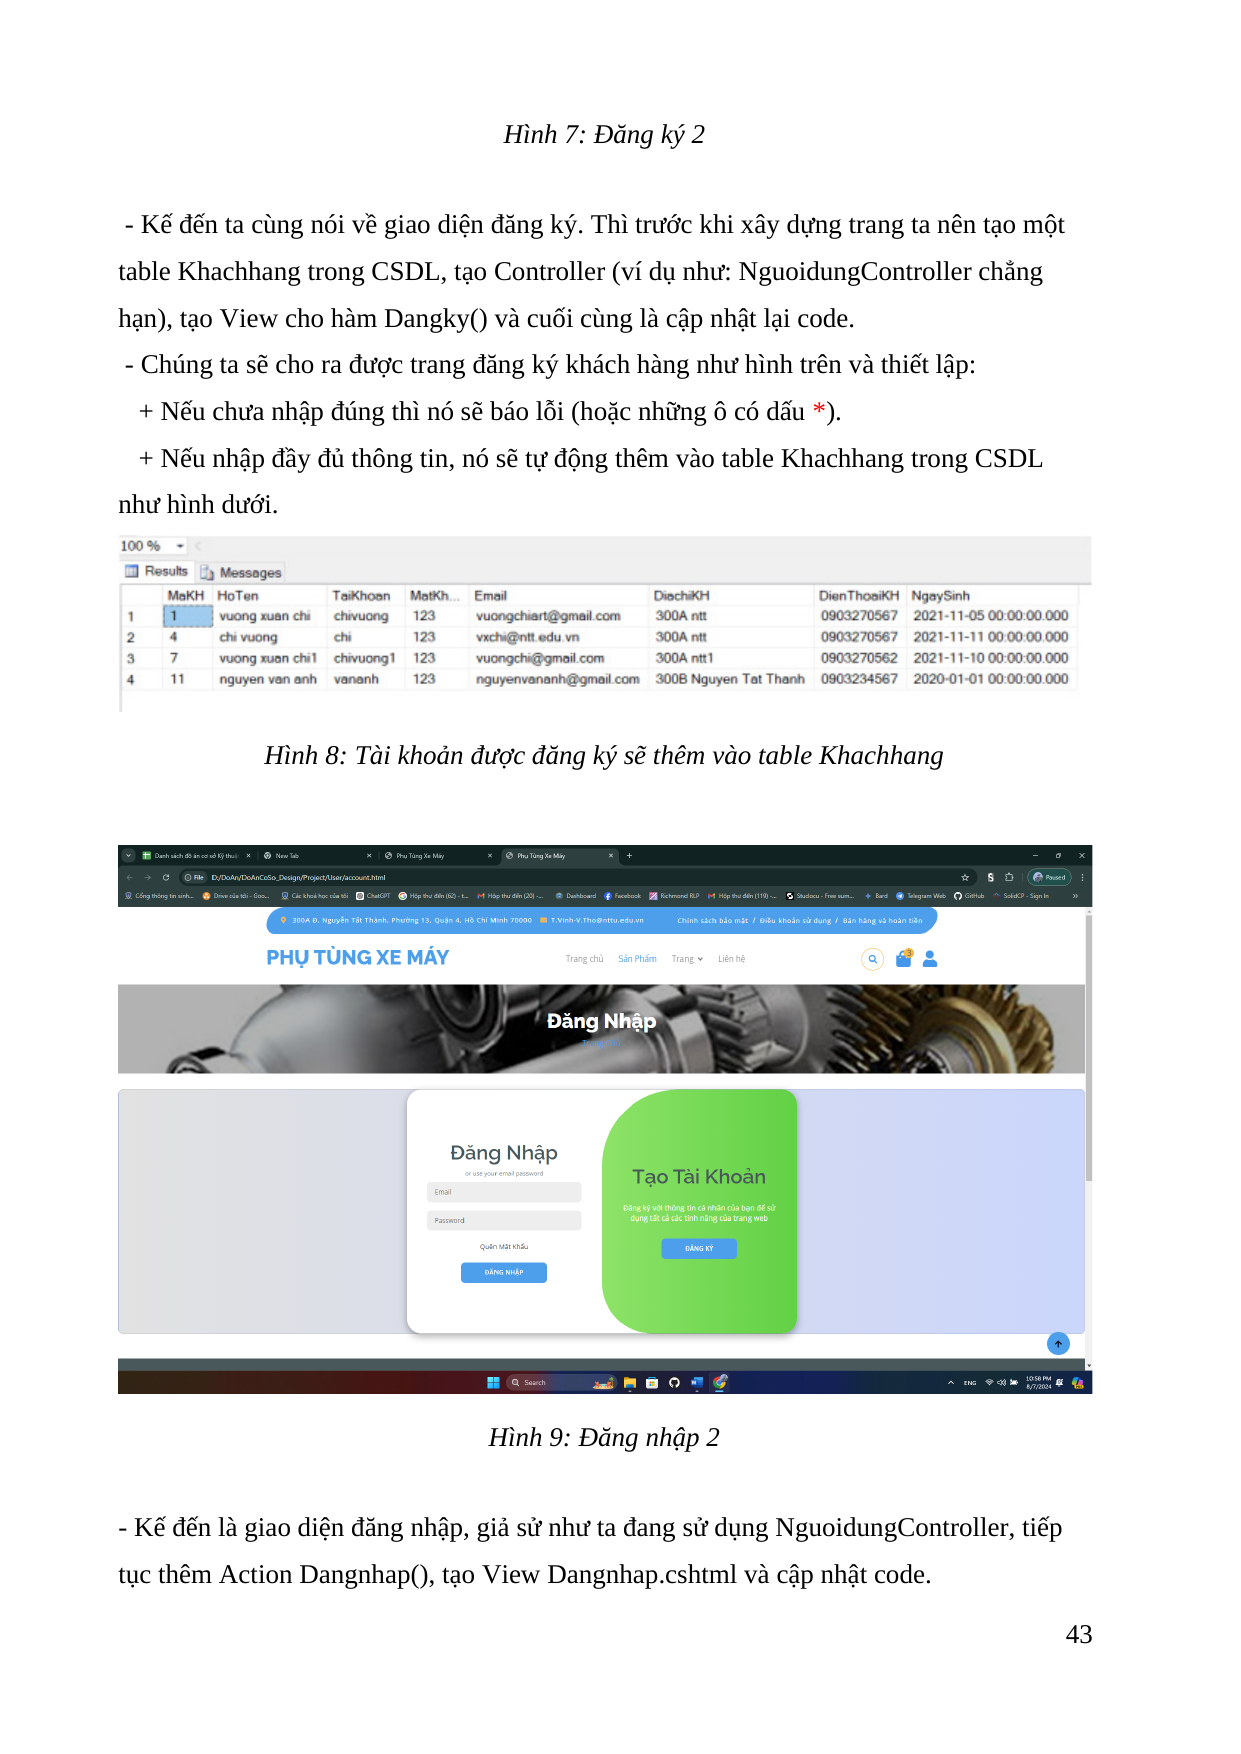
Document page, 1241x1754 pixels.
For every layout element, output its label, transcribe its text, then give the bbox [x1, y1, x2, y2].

picture [118, 845, 1093, 1394]
text + Nếu nhập đầy đủ thông tin, nó sẽ tự động thêm vào table Khachhang trong CSDL như hình dưới. [118, 442, 1092, 519]
text Hình 7: Đăng ký 2 [118, 118, 1092, 149]
picture [118, 535, 1093, 712]
text + Nếu chưa nhập đúng thì nó sẽ báo lỗi (hoặc những ô có dấu *). [118, 395, 1092, 426]
text Hình 9: Đăng nhập 2 [118, 1421, 1092, 1452]
text - Chúng ta sẽ cho ra được trang đăng ký khách hàng như hình trên và thiết lập: [118, 348, 1092, 379]
text - Kế đến ta cùng nói về giao diện đăng ký. Thì trước khi xây dựng trang ta nên tạo một table Khachhang trong CSDL, tạo Controller (ví dụ như: NguoidungController chẳng hạn), tạo View cho hàm Dangky() và cuối cùng là cập nhật lại code. [118, 208, 1092, 333]
text - Kế đến là giao diện đăng nhập, giả sử như ta đang sử dụng NguoidungController, tiếp tục thêm Action Dangnhap(), tạo View Dangnhap.cshtml và cập nhật code. [118, 1511, 1092, 1589]
text Hình 8: Tài khoản được đăng ký sẽ thêm vào table Khachhang [118, 739, 1092, 771]
